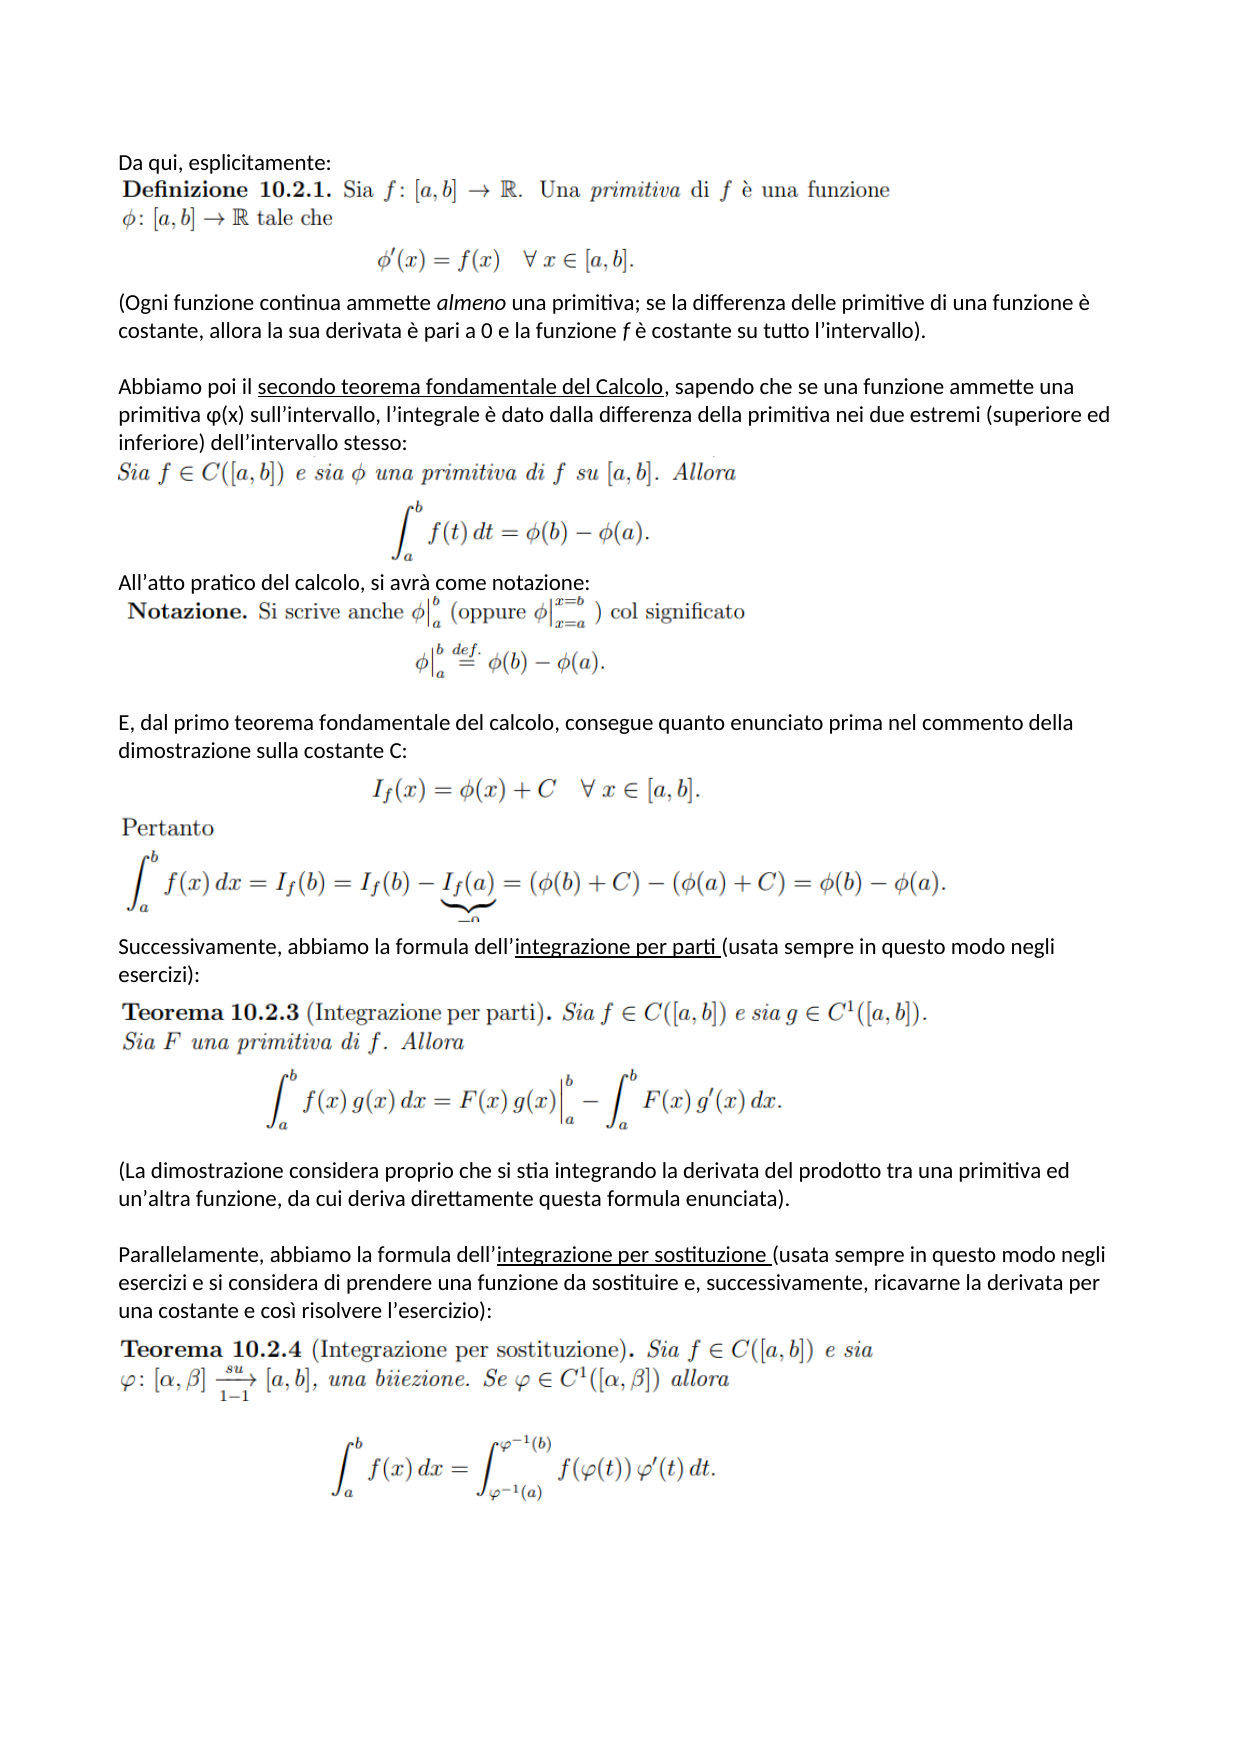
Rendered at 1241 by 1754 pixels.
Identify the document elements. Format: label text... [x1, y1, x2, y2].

text Da qui, esplicitamente: [118, 148, 1122, 176]
text (La dimostrazione considera proprio che si stia integrando la derivata del prodotto tra una primitiva ed un’altra funzione, da cui deriva direttamente questa formula enunciata). [118, 1156, 1122, 1212]
text Parallelamente, abbiamo la formula dell’integrazione per sostituzione (usata sempre in questo modo negli esercizi e si considera di prendere una funzione da sostituire e, successivamente, ricavarne la derivata per una costante e così risolvere l’esercizio): [118, 1240, 1122, 1324]
picture [118, 769, 972, 922]
picture [118, 176, 912, 278]
text (Ogni funzione continua ammette almeno una primitiva; se la differenza delle primitive di una funzione è costante, allora la sua derivata è pari a 0 e la funzione f è costante su tutto l’intervallo). [118, 288, 1122, 344]
picture [117, 995, 933, 1137]
text E, dal primo teorema fondamentale del calcolo, consegue quanto enunciato prima nel commento della dimostrazione sulla costante C: [118, 708, 1122, 764]
picture [118, 456, 740, 562]
text Abbiamo poi il secondo teorema fondamentale del Calcolo, sapendo che se una funzione ammette una primitiva φ(x) sull’intervallo, l’integrale è dato dalla differenza della primitiva nei due estremi (superiore ed inferiore) dell’intervallo stesso: [118, 372, 1122, 456]
text All’atto pratico del calcolo, si avrà come notazione: [118, 568, 1122, 596]
picture [118, 596, 780, 684]
picture [118, 1331, 902, 1510]
text Successivamente, abbiamo la formula dell’integrazione per parti (usata sempre in questo modo negli esercizi): [118, 932, 1122, 988]
